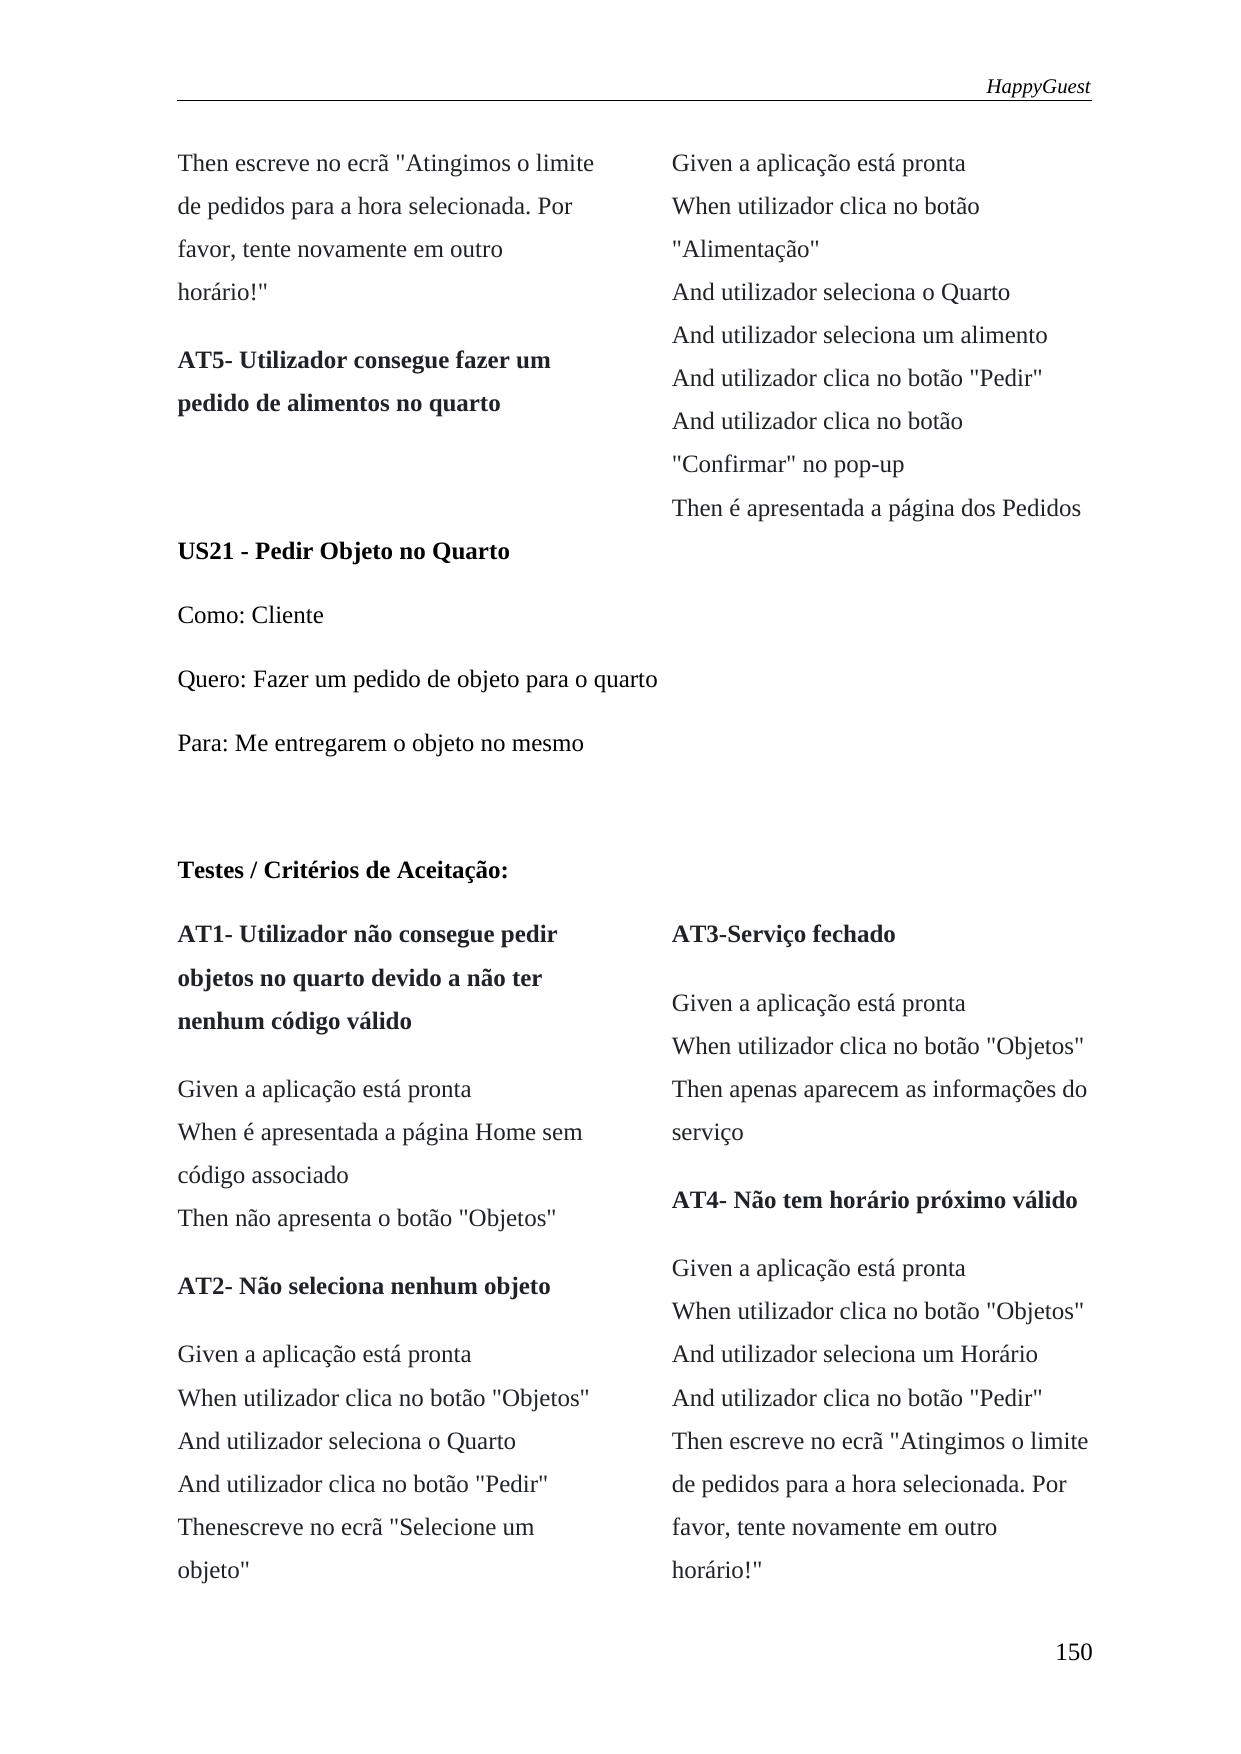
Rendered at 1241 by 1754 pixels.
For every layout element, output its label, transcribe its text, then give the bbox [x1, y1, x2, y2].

text AT5- Utilizador consegue fazer um pedido de alimentos no quarto [177, 345, 598, 417]
text Testes / Critérios de Aceitação: [177, 856, 1092, 884]
text US21 - Pedir Objeto no Quarto [177, 536, 1092, 564]
text Given a aplicação está pronta When utilizador clica no botão "Objetos" Then apenas aparecem as informações do serviço [672, 988, 1092, 1146]
text Given a aplicação está pronta When utilizador clica no botão "Alimentação" And utilizador seleciona o Quarto And utilizador seleciona um alimento And utilizador clica no botão "Pedir" And utilizador clica no botão "Confirmar" no pop-up Then é apresentada a página dos Pedidos [672, 148, 1092, 521]
text Given a aplicação está pronta When utilizador clica no botão "Objetos" And utilizador seleciona o Quarto And utilizador clica no botão "Pedir" Thenescreve no ecrã "Selecione um objeto" [177, 1339, 598, 1584]
text Given a aplicação está pronta When utilizador clica no botão "Objetos" And utilizador seleciona um Horário And utilizador clica no botão "Pedir" Then escreve no ecrã "Atingimos o limite de pedidos para a hora selecionada. Por favor, tente novamente em outro horário!" [672, 1253, 1092, 1584]
text AT1- Utilizador não consegue pedir objetos no quarto devido a não ter nenhum código válido [177, 919, 598, 1034]
text Como: Cliente [177, 600, 1092, 628]
text AT2- Não seleciona nenhum objeto [177, 1271, 598, 1300]
text AT3-Serviço fechado [672, 919, 1092, 948]
text Para: Me entregarem o objeto no mesmo [177, 728, 1092, 756]
text Quero: Fazer um pedido de objeto para o quarto [177, 664, 1092, 692]
text AT4- Não tem horário próximo válido [672, 1185, 1092, 1214]
text Given a aplicação está pronta When é apresentada a página Home sem código associado Then não apresenta o botão "Objetos" [177, 1074, 598, 1232]
